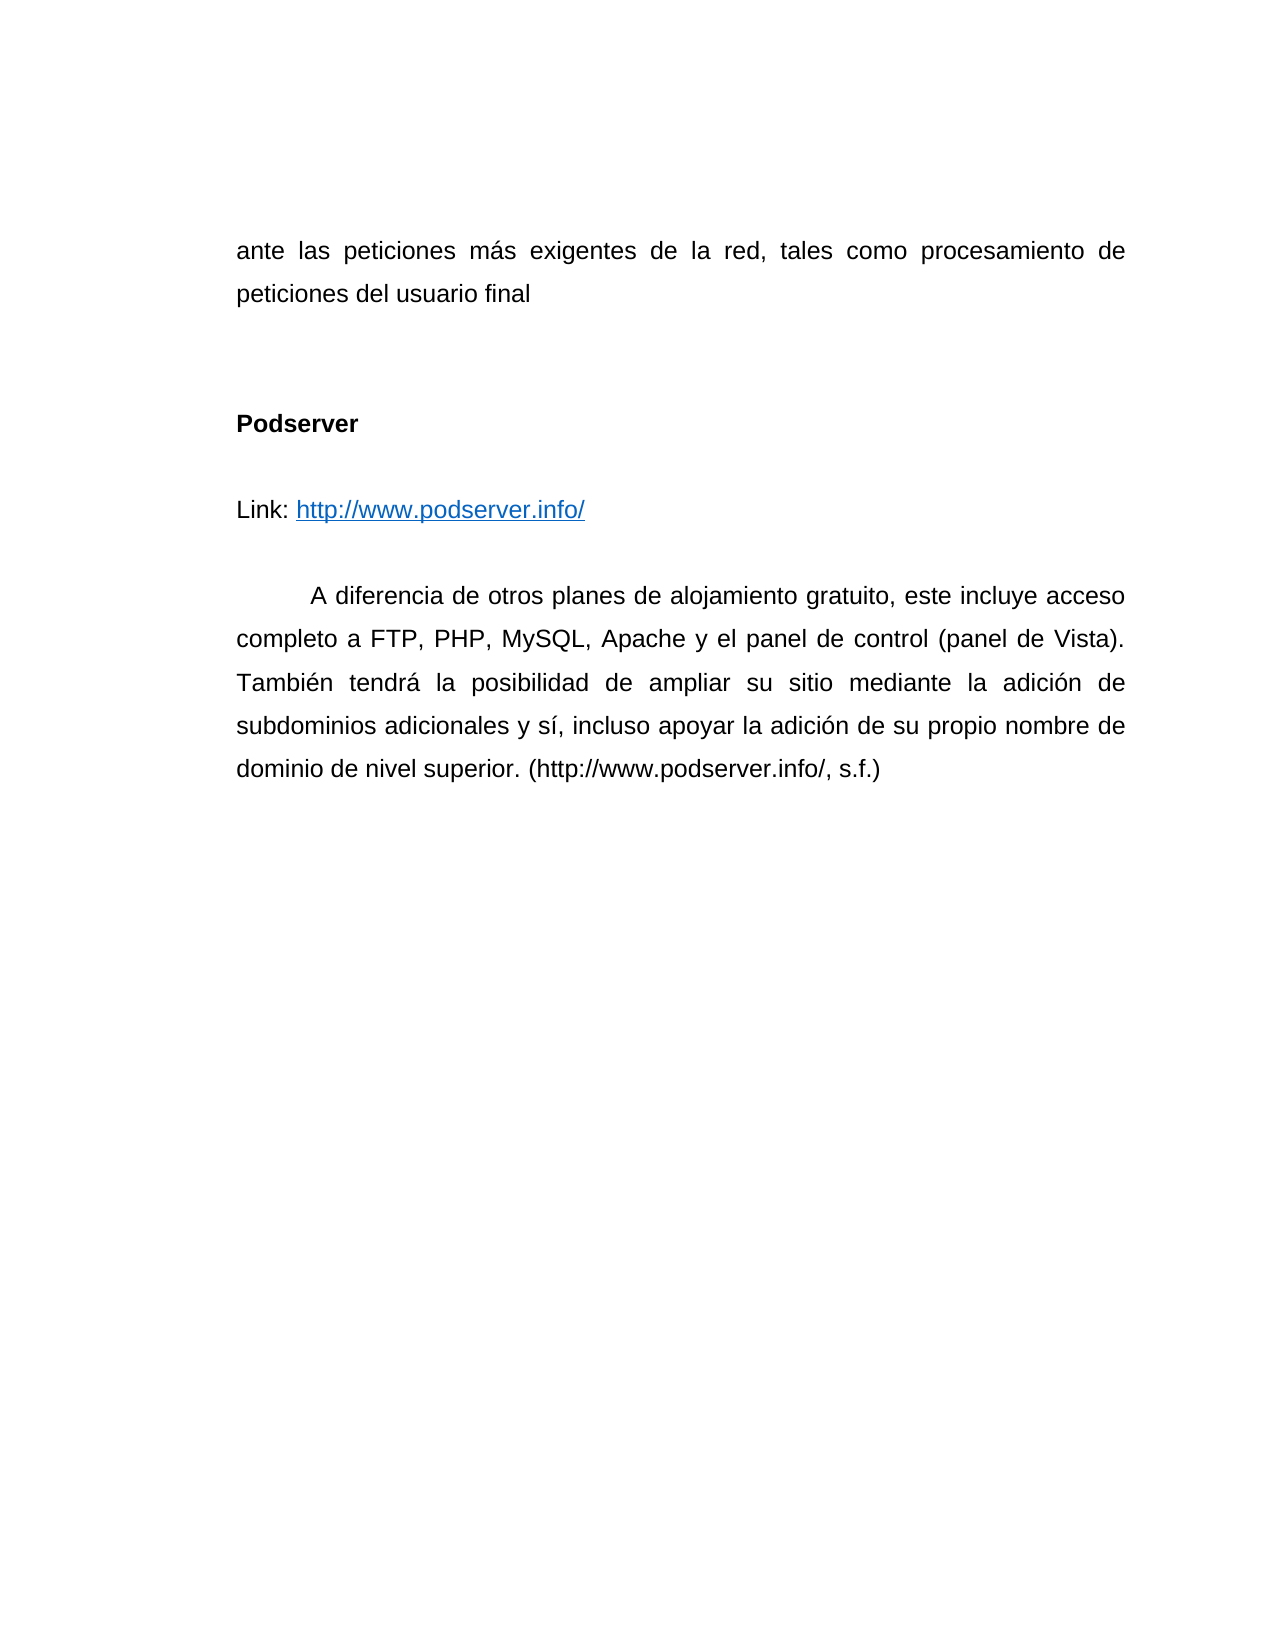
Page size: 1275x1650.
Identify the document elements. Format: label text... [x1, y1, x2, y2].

text A diferencia de otros planes de alojamiento gratuito, este incluye acceso completo a FTP, PHP, MySQL, Apache y el panel de control (panel de Vista). También tendrá la posibilidad de ampliar su sitio mediante la adición de subdominios adicionales y sí, incluso apoyar la adición de su propio nombre de dominio de nivel superior. [236, 581, 1127, 782]
text Podserver [236, 409, 1127, 437]
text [236, 265, 1127, 308]
text Link: http://www.podserver.info/ [236, 495, 1127, 524]
